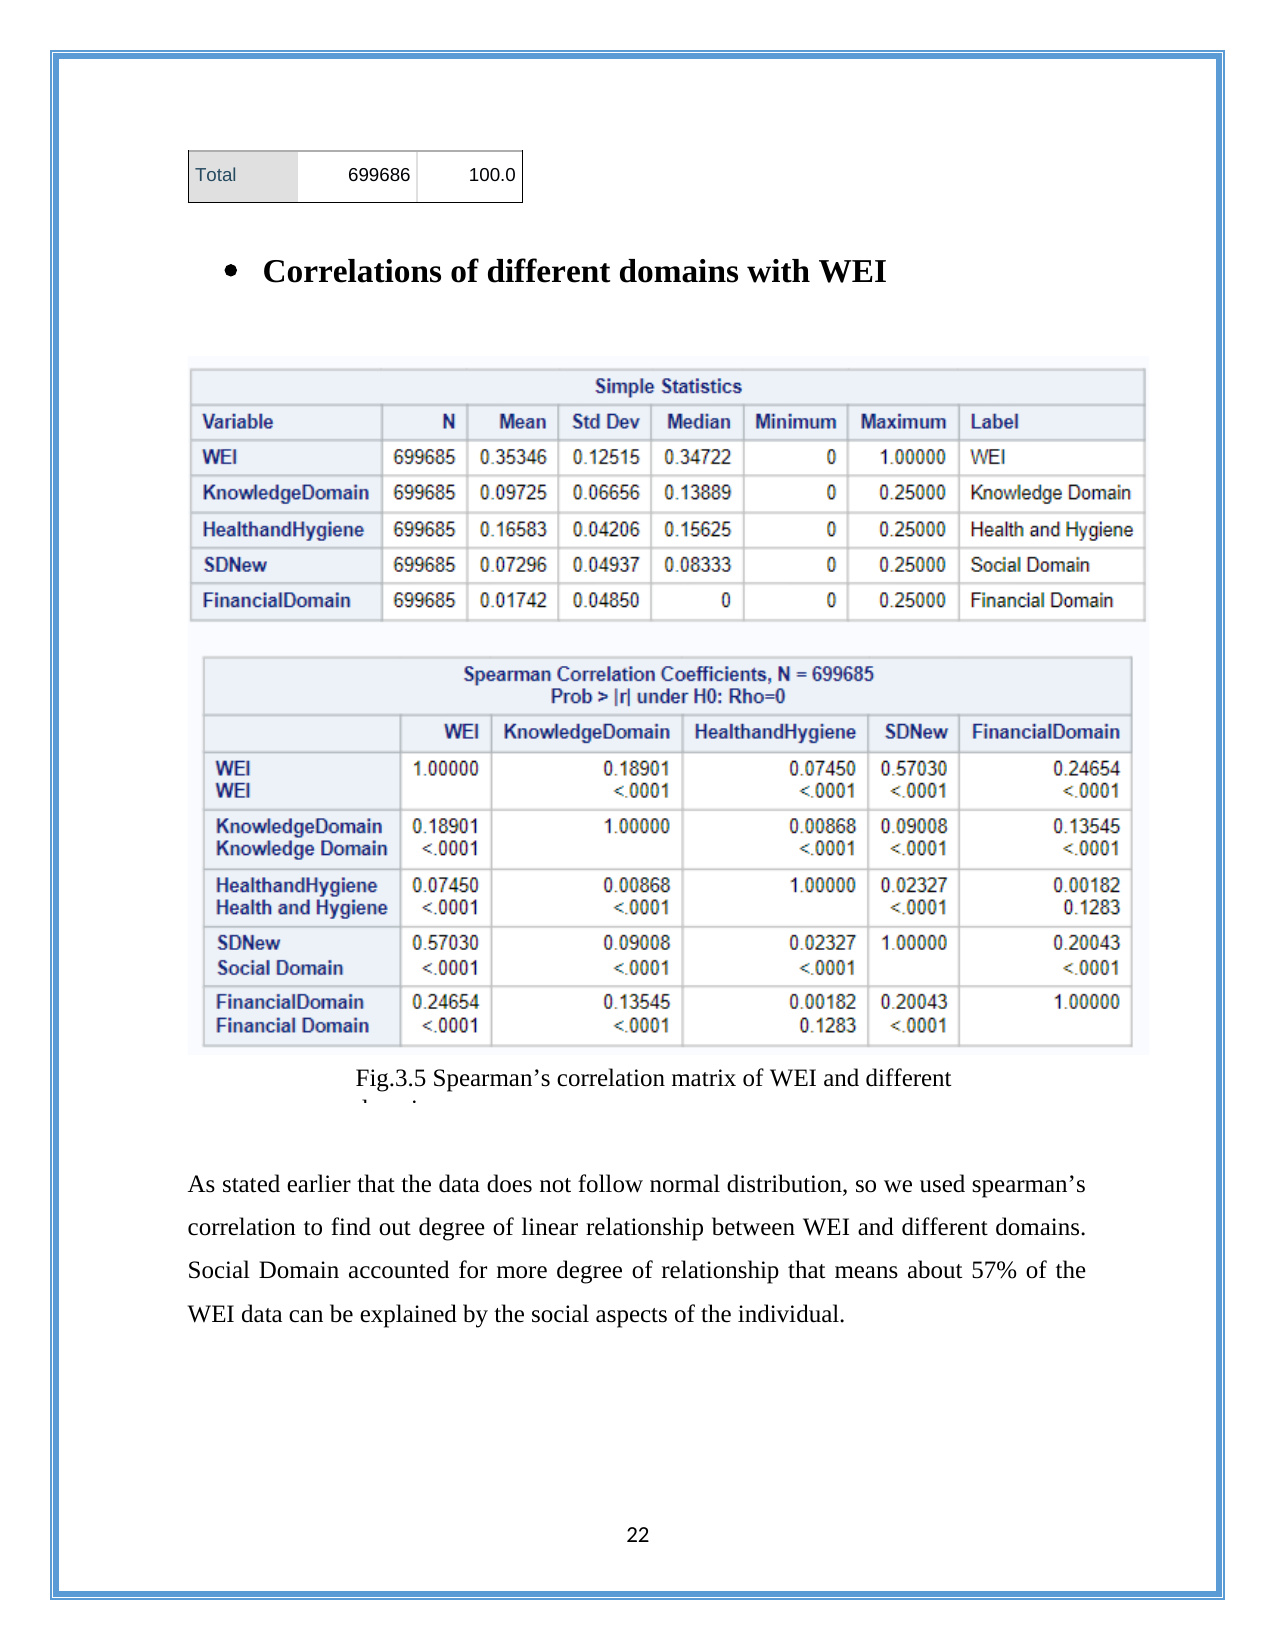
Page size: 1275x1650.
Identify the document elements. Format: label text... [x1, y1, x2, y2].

table_cell Total [189, 152, 298, 202]
table_cell 100.0 [418, 152, 522, 202]
picture [187, 356, 1150, 1055]
list Correlations of different domains with WEI [225, 251, 1087, 289]
text As stated earlier that the data does not follow normal distribution, so we used spearman’s correlation to find out degree of linear relationship between WEI and different domains. Social Domain accounted for more degree of relationship that means about 57% of the WEI data can be explained by the social aspects of the individual. [187, 1169, 1087, 1327]
table_cell 699686 [298, 152, 416, 202]
